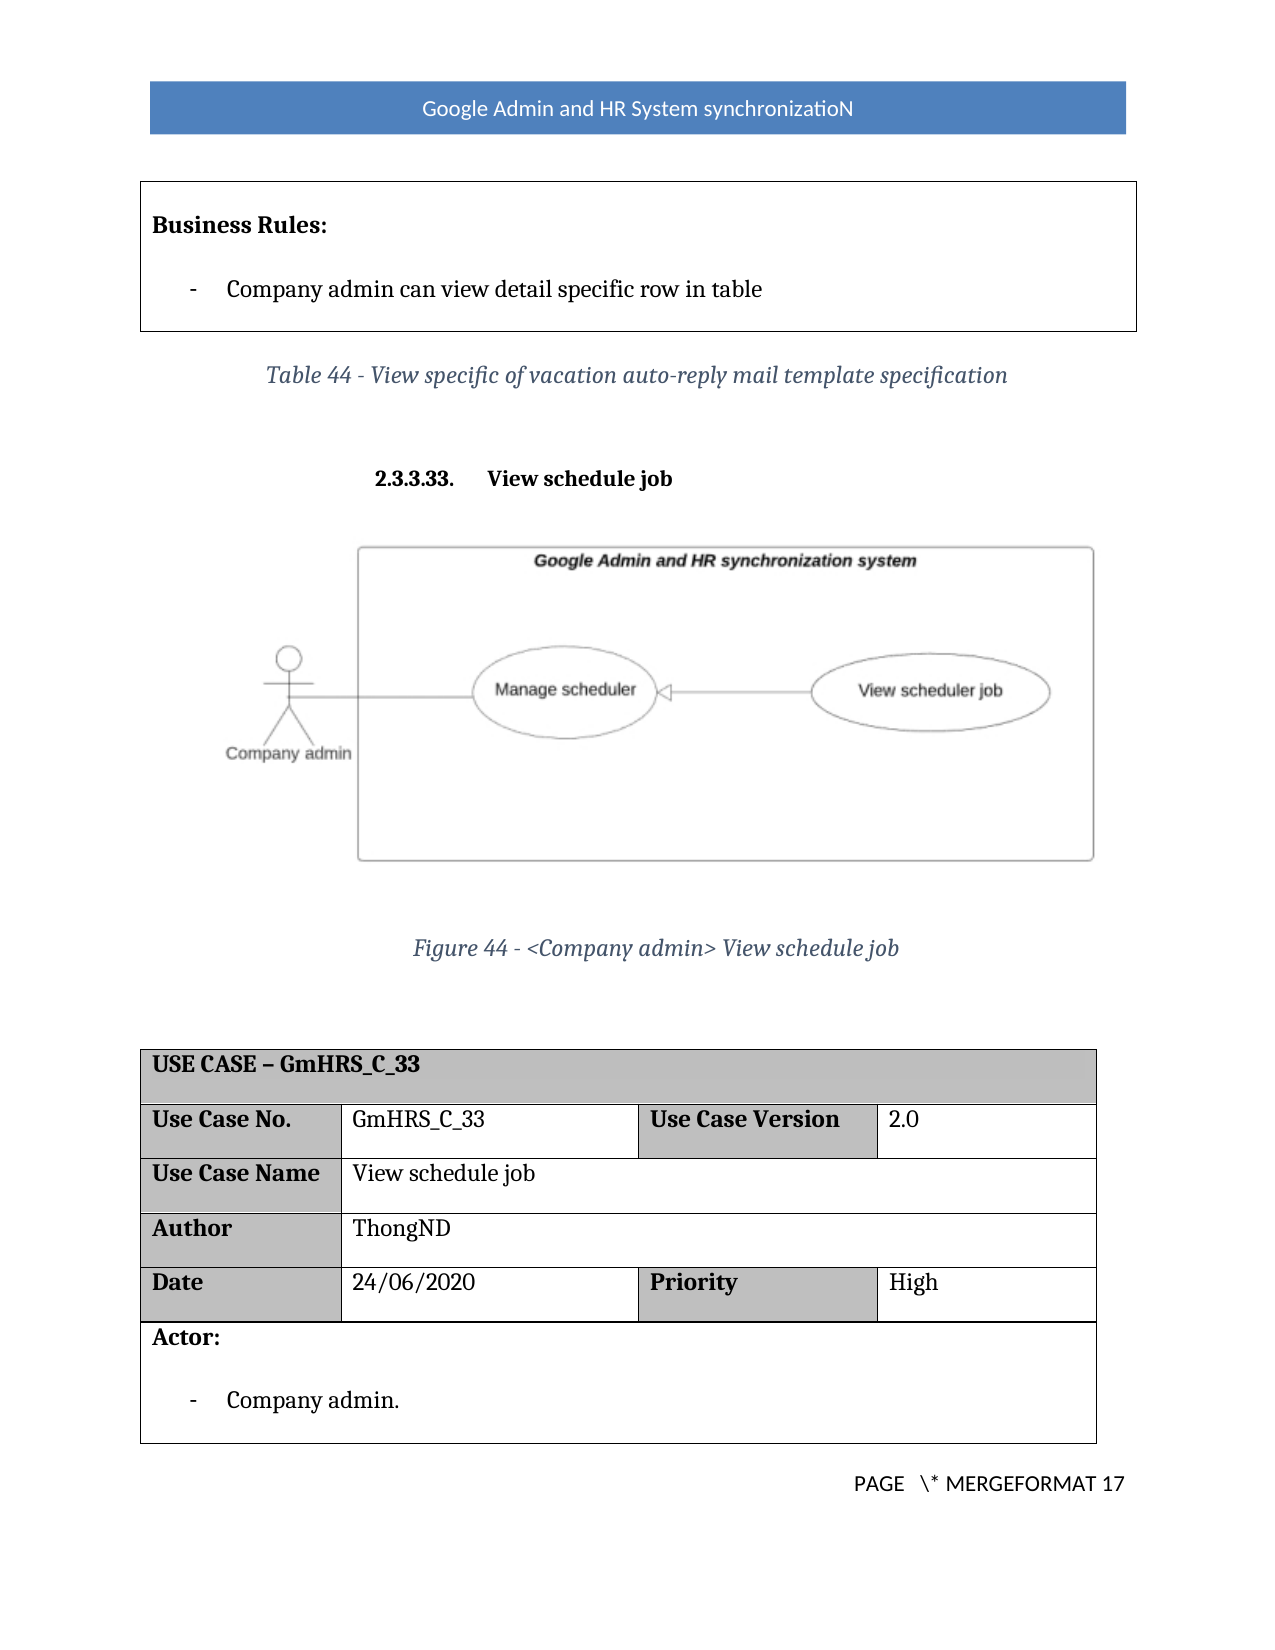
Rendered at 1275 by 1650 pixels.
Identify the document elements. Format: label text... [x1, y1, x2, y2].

table_cell Use Case Version [639, 1105, 877, 1158]
table_cell Use Case Name [141, 1159, 341, 1212]
table_cell Use Case No. [141, 1105, 341, 1158]
table_cell ThongND [342, 1214, 1096, 1267]
table_cell Author [141, 1214, 341, 1267]
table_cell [141, 182, 1136, 331]
table_cell Date [141, 1268, 341, 1321]
table_cell View schedule job [342, 1159, 1096, 1212]
table_cell Priority [639, 1268, 877, 1321]
table_cell GmHRS_C_33 [342, 1105, 638, 1158]
subtitle View schedule job [375, 466, 1125, 492]
text Figure 44 - <Company admin> View schedule job [187, 934, 1125, 963]
picture [187, 525, 1129, 901]
table_header USE CASE – GmHRS_C_33 [141, 1050, 1096, 1103]
table_cell High [878, 1268, 1096, 1321]
table_cell 2.0 [878, 1105, 1096, 1158]
text Table 44 - View specific of vacation auto-reply mail template specification [150, 361, 1125, 390]
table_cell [141, 1323, 1096, 1443]
table_cell 24/06/2020 [342, 1268, 638, 1321]
